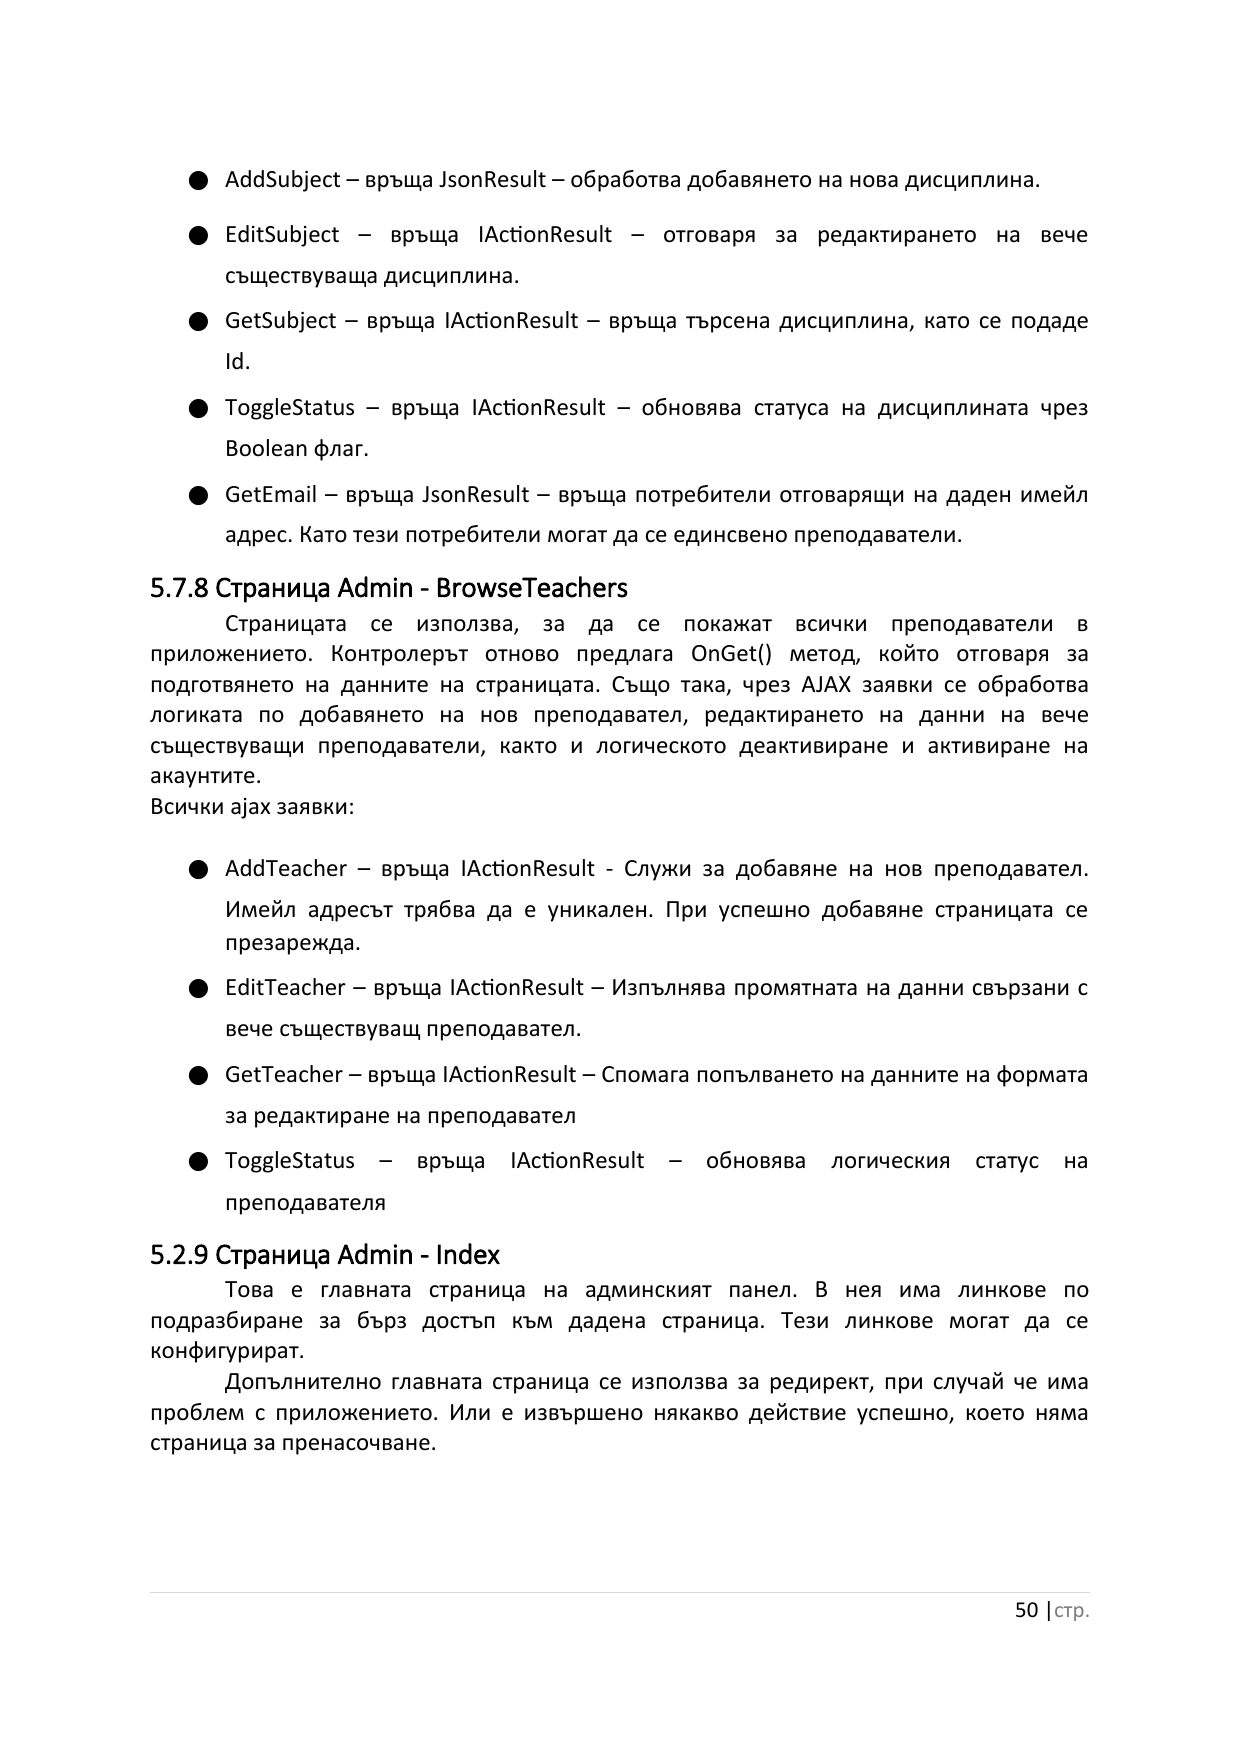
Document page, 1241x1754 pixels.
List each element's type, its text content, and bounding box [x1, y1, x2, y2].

text Всички ajax заявки: [150, 790, 1090, 820]
list GetEmail – връща JsonResult – връща потребители отговарящи на даден имейл адрес. Като тези потребители могат да се единсвено преподаватели. [187, 465, 1090, 549]
text Това е главната страница на админският панел. В нея има линкове по подразбиране за бърз достъп към дадена страница. Тези линкове могат да се конфигурират. [150, 1274, 1090, 1365]
list AddSubject – връща JsonResult – обработва добавянето на нова дисциплина. [187, 150, 1090, 201]
list EditSubject – връща IActionResult – отговаря за редактирането на вече съществуваща дисциплина. [187, 205, 1090, 289]
subtitle 5.2.9 Страница Admin - Index [150, 1235, 1090, 1271]
list EditTeacher – връща IActionResult – Изпълнява промятната на данни свързани с вече съществуващ преподавател. [187, 959, 1090, 1043]
list ToggleStatus – връща IActionResult – обновява логическия статус на преподавателя [187, 1132, 1090, 1216]
list ToggleStatus – връща IActionResult – обновява статуса на дисциплината чрез Boolean флаг. [187, 378, 1090, 463]
text Допълнително главната страница се използва за редирект, при случай че има проблем с приложението. Или е извършено някакво действие успешно, което няма страница за пренасочване. [150, 1365, 1090, 1457]
text Страницата се използва, за да се покажат всички преподаватели в приложението. Контролерът отново предлага OnGet() метод, който отговаря за подготвянето на данните на страницата. Също така, чрез AJAX заявки се обработва логиката по добавянето на нов преподавател, редактирането на данни на вече съществуващи преподаватели, както и логическото деактивиране и активиране на акаунтите. [150, 607, 1090, 790]
list GetSubject – връща IActionResult – връща търсена дисциплина, като се подаде Id. [187, 292, 1090, 376]
list GetTeacher – връща IActionResult – Спомага попълването на данните на формата за редактиране на преподавател [187, 1045, 1090, 1129]
list AddTeacher – връща IActionResult - Служи за добавяне на нов преподавател. Имейл адресът трябва да е уникален. При успешно добавяне страницата се презарежда. [187, 839, 1090, 956]
subtitle 5.7.8 Страница Admin - BrowseTeachers [150, 568, 1090, 604]
